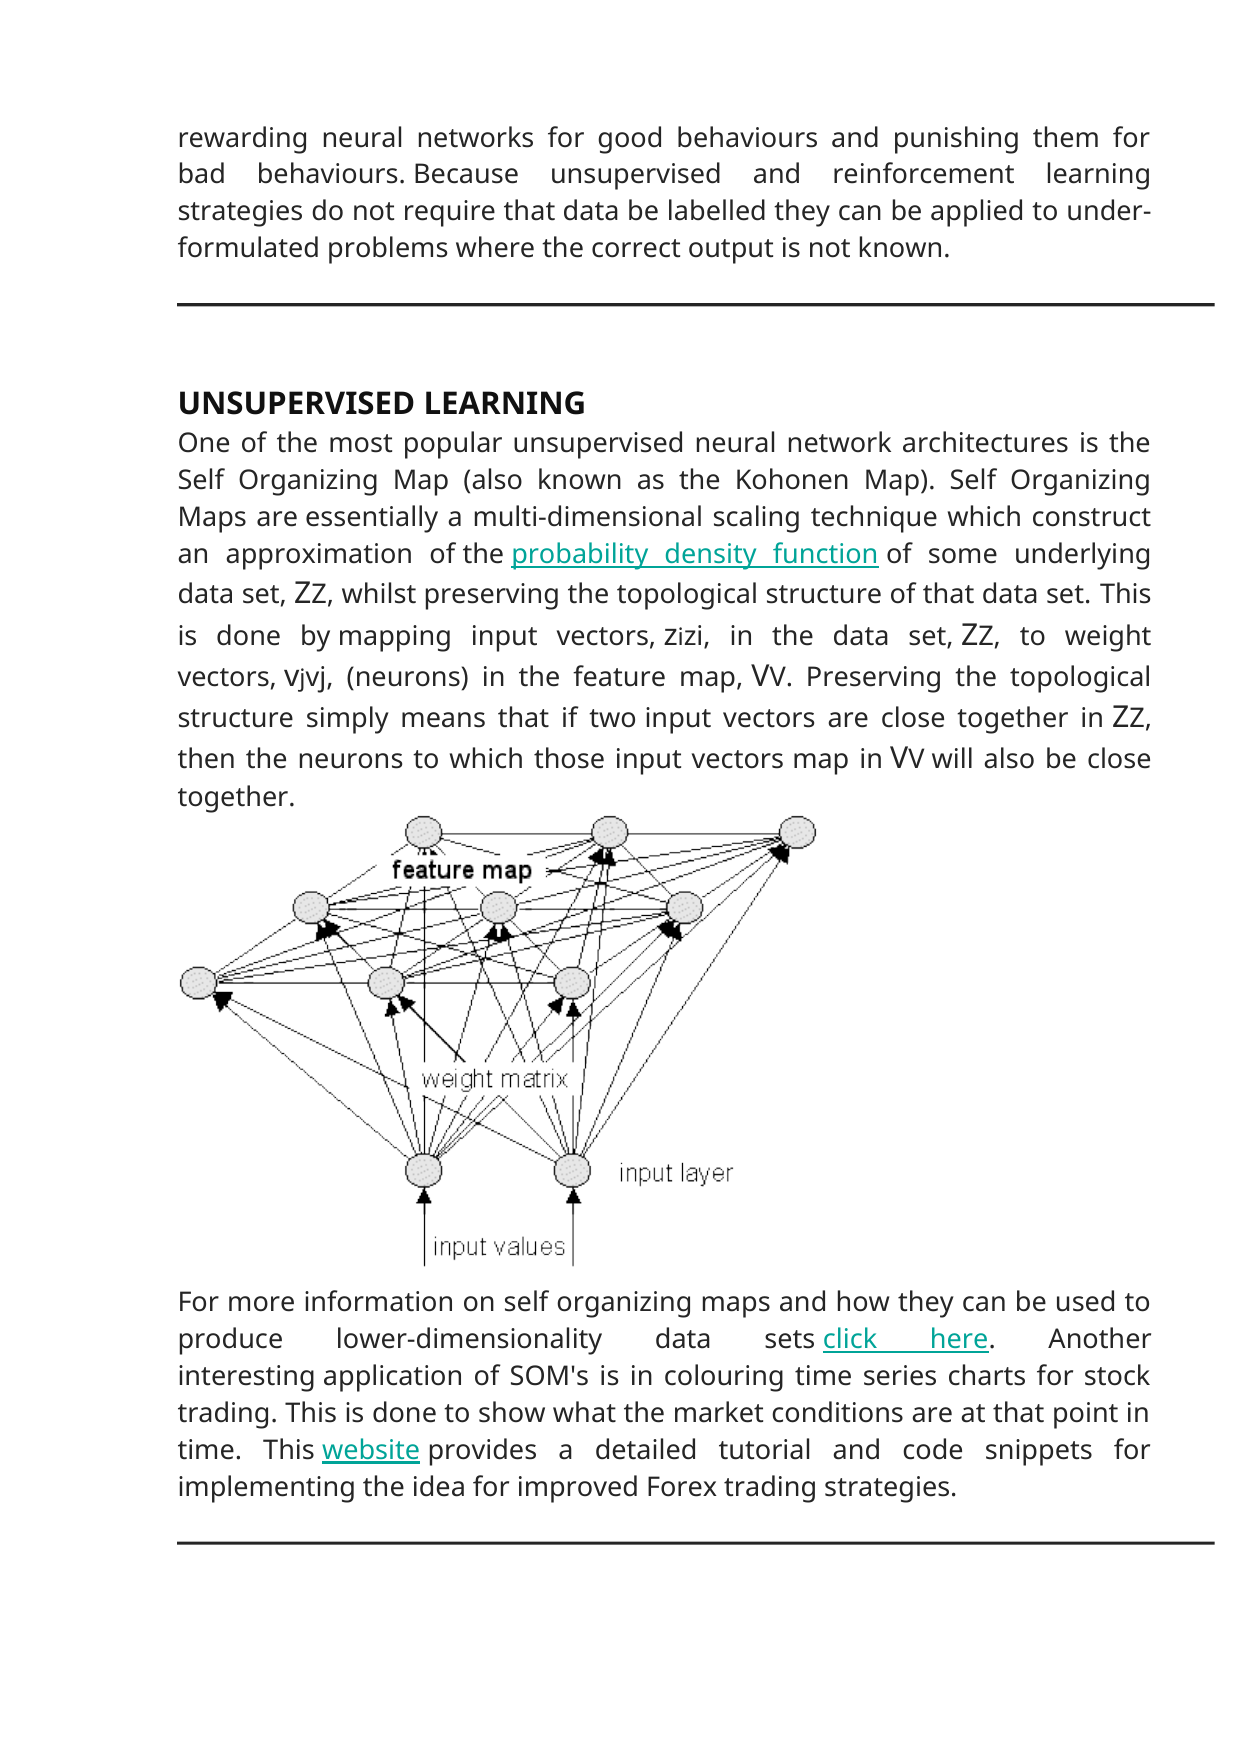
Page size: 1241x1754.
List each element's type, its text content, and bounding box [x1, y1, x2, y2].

text For more information on self organizing maps and how they can be used to produce lower-dimensionality data sets click here. Another interesting application of SOM's is in colouring time series charts for stock trading. This is done to show what the market conditions are at that point in time. This website provides a detailed tutorial and code snippets for implementing the idea for improved Forex trading strategies. [177, 1283, 1152, 1504]
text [177, 118, 1152, 266]
text One of the most popular unsupervised neural network architectures is the Self Organizing Map (also known as the Kohonen Map). Self Organizing Maps are essentially a multi-dimensional scaling technique which construct an approximation of the probability density function of some underlying data set, ZZ, whilst preserving the topological structure of that data set. This is done by mapping input vectors, zizi, in the data set, ZZ, to weight vectors, vjvj, (neurons) in the feature map, VV. Preserving the topological structure simply means that if two input vectors are close together in ZZ, then the neurons to which those input vectors map in VV will also be close together. [177, 424, 1152, 814]
text UNSUPERVISED LEARNING [177, 381, 1152, 424]
picture [177, 814, 818, 1268]
